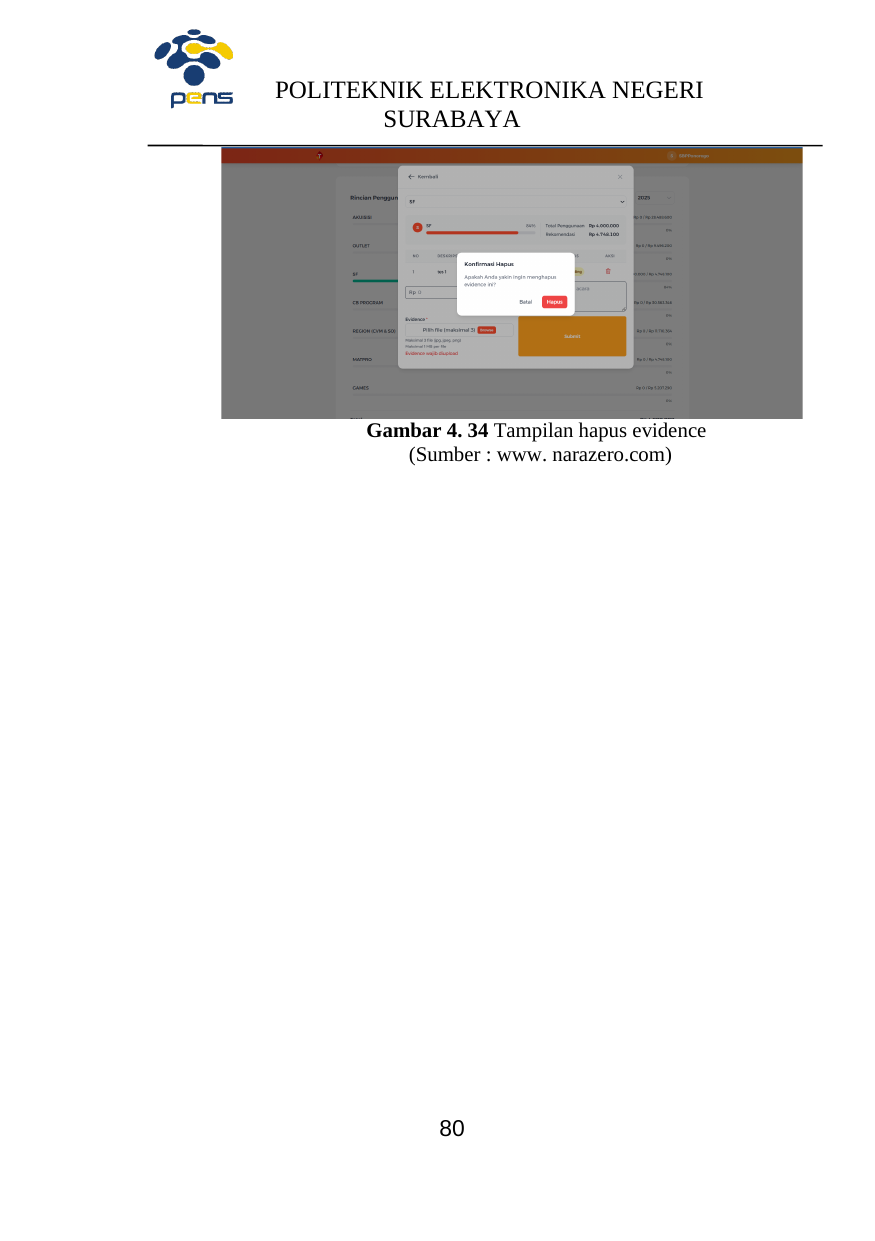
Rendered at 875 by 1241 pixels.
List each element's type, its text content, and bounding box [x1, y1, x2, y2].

text (Sumber : www. narazero.com) [325, 442, 756, 466]
text Gambar 4. 34 Tampilan hapus evidence [316, 419, 756, 442]
picture [147, 22, 242, 117]
picture [221, 147, 803, 419]
